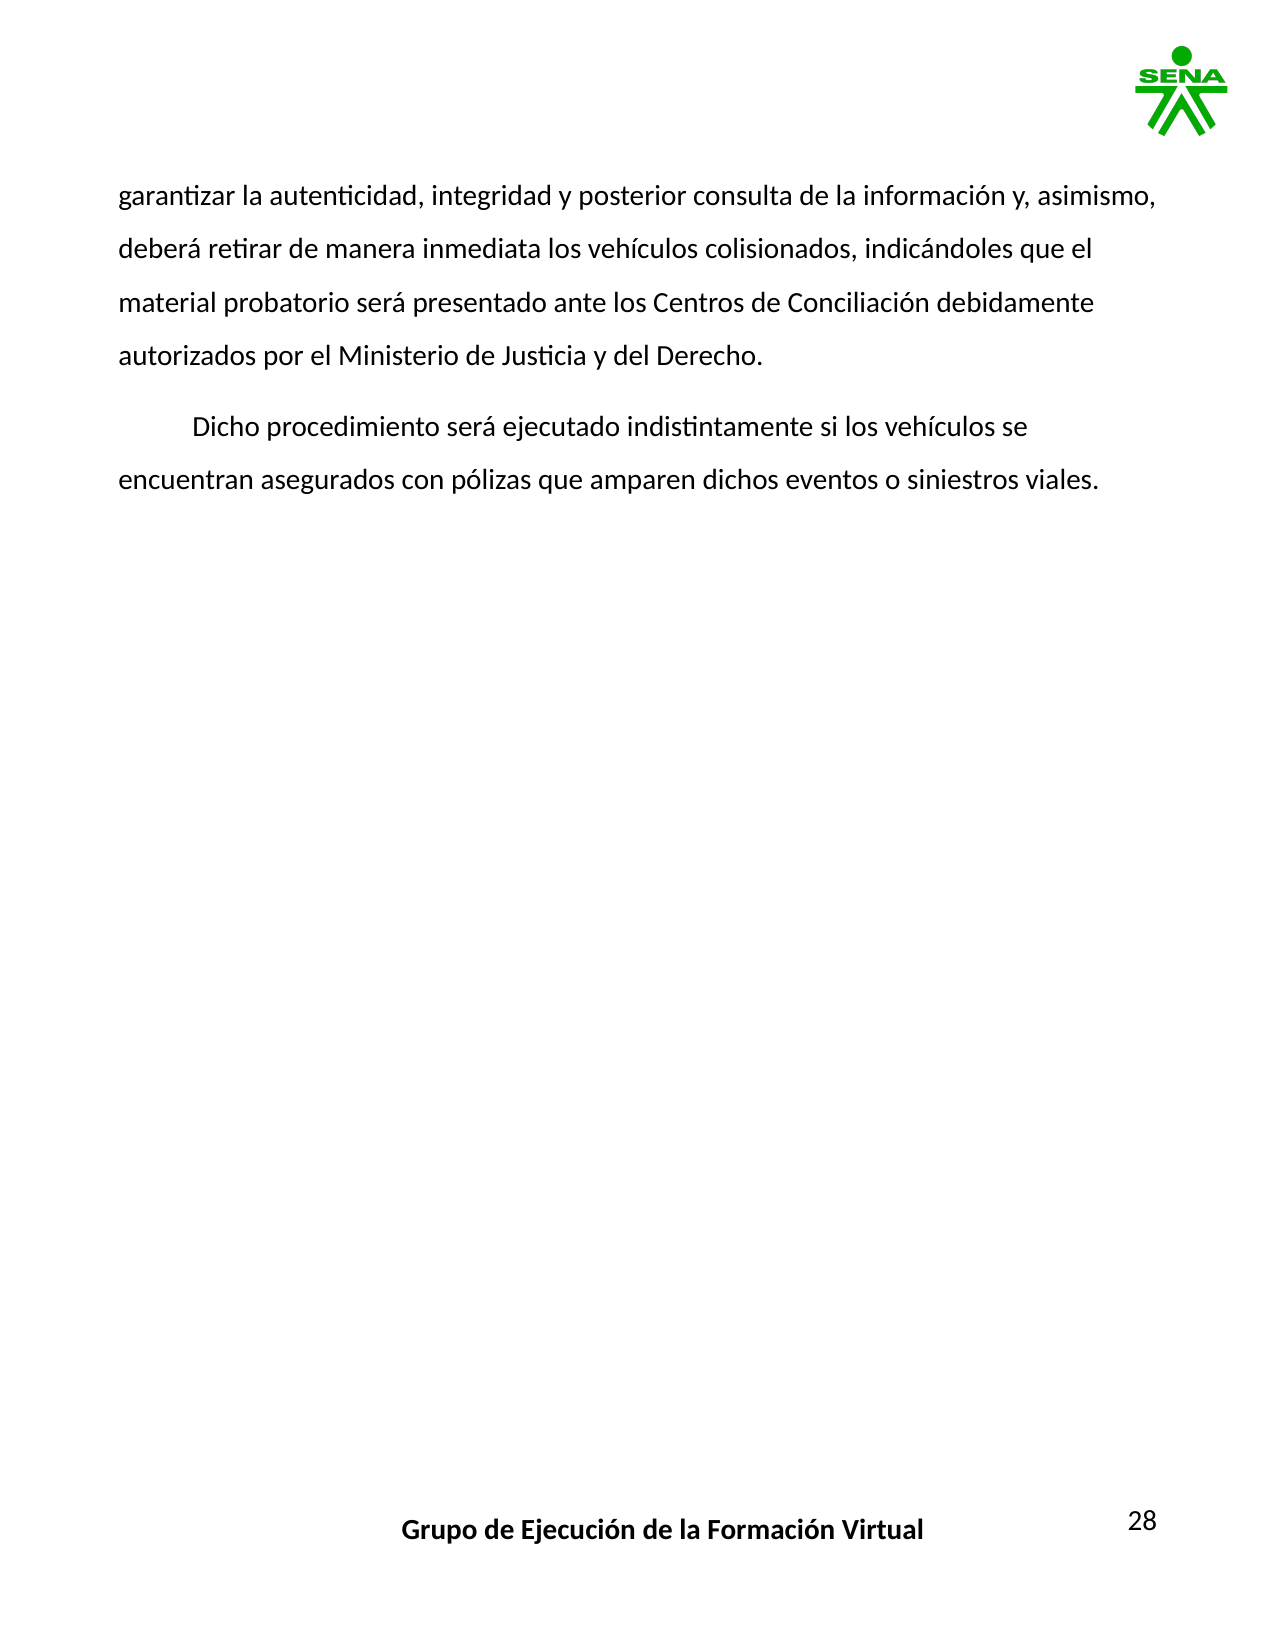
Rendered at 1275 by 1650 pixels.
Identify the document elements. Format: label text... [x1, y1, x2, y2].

text Dicho procedimiento será ejecutado indistintamente si los vehículos se encuentran asegurados con pólizas que amparen dichos eventos o siniestros viales. [118, 408, 1157, 497]
picture [1135, 46, 1228, 136]
